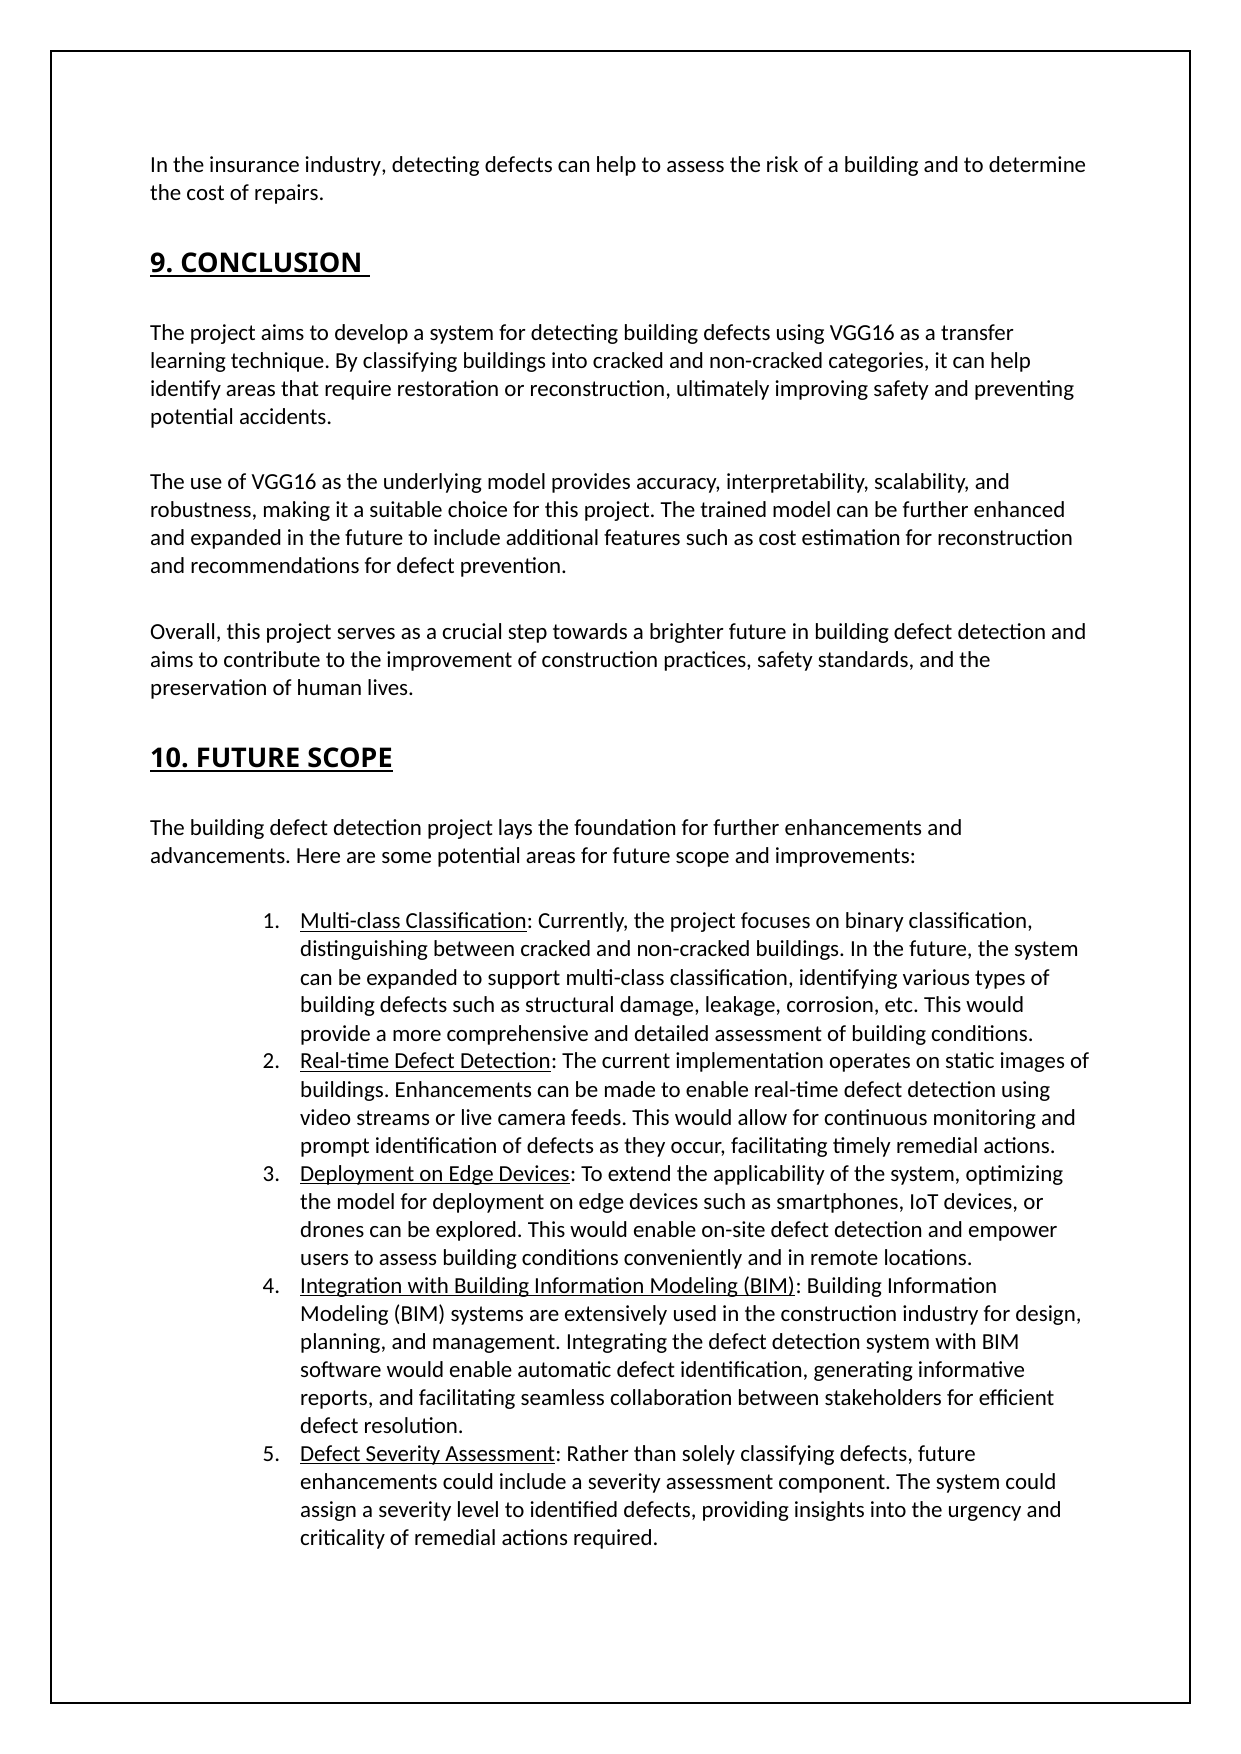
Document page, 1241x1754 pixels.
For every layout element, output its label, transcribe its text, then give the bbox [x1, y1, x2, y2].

text The building defect detection project lays the foundation for further enhancements and advancements. Here are some potential areas for future scope and improvements: [150, 813, 1090, 869]
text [150, 150, 1090, 206]
list Integration with Building Information Modeling (BIM): Building Information Modeling (BIM) systems are extensively used in the construction industry for design, planning, and management. Integrating the defect detection system with BIM software would enable automatic defect identification, generating informative reports, and facilitating seamless collaboration between stakeholders for efficient defect resolution. [262, 1271, 1090, 1439]
text The project aims to develop a system for detecting building defects using VGG16 as a transfer learning technique. By classifying buildings into cracked and non-cracked categories, it can help identify areas that require restoration or reconstruction, ultimately improving safety and preventing potential accidents. [150, 318, 1090, 430]
text The use of VGG16 as the underlying model provides accuracy, interpretability, scalability, and robustness, making it a suitable choice for this project. The trained model can be further enhanced and expanded in the future to include additional features such as cost estimation for reconstruction and recommendations for defect prevention. [150, 467, 1090, 579]
text Overall, this project serves as a crucial step towards a brighter future in building defect detection and aims to contribute to the improvement of construction practices, safety standards, and the preservation of human lives. [150, 617, 1090, 701]
list Multi-class Classification: Currently, the project focuses on binary classification, distinguishing between cracked and non-cracked buildings. In the future, the system can be expanded to support multi-class classification, identifying various types of building defects such as structural damage, leakage, corrosion, etc. This would provide a more comprehensive and detailed assessment of building conditions. [262, 907, 1090, 1047]
list Real-time Defect Detection: The current implementation operates on static images of buildings. Enhancements can be made to enable real-time defect detection using video streams or live camera feeds. This would allow for continuous monitoring and prompt identification of defects as they occur, facilitating timely remedial actions. [262, 1047, 1090, 1159]
list Defect Severity Assessment: Rather than solely classifying defects, future enhancements could include a severity assessment component. The system could assign a severity level to identified defects, providing insights into the urgency and criticality of remedial actions required. [262, 1439, 1090, 1551]
text 9. CONCLUSION [150, 243, 1090, 280]
text 10. FUTURE SCOPE [150, 739, 1090, 776]
list Deployment on Edge Devices: To extend the applicability of the system, optimizing the model for deployment on edge devices such as smartphones, IoT devices, or drones can be explored. This would enable on-site defect detection and empower users to assess building conditions conveniently and in remote locations. [262, 1159, 1090, 1271]
